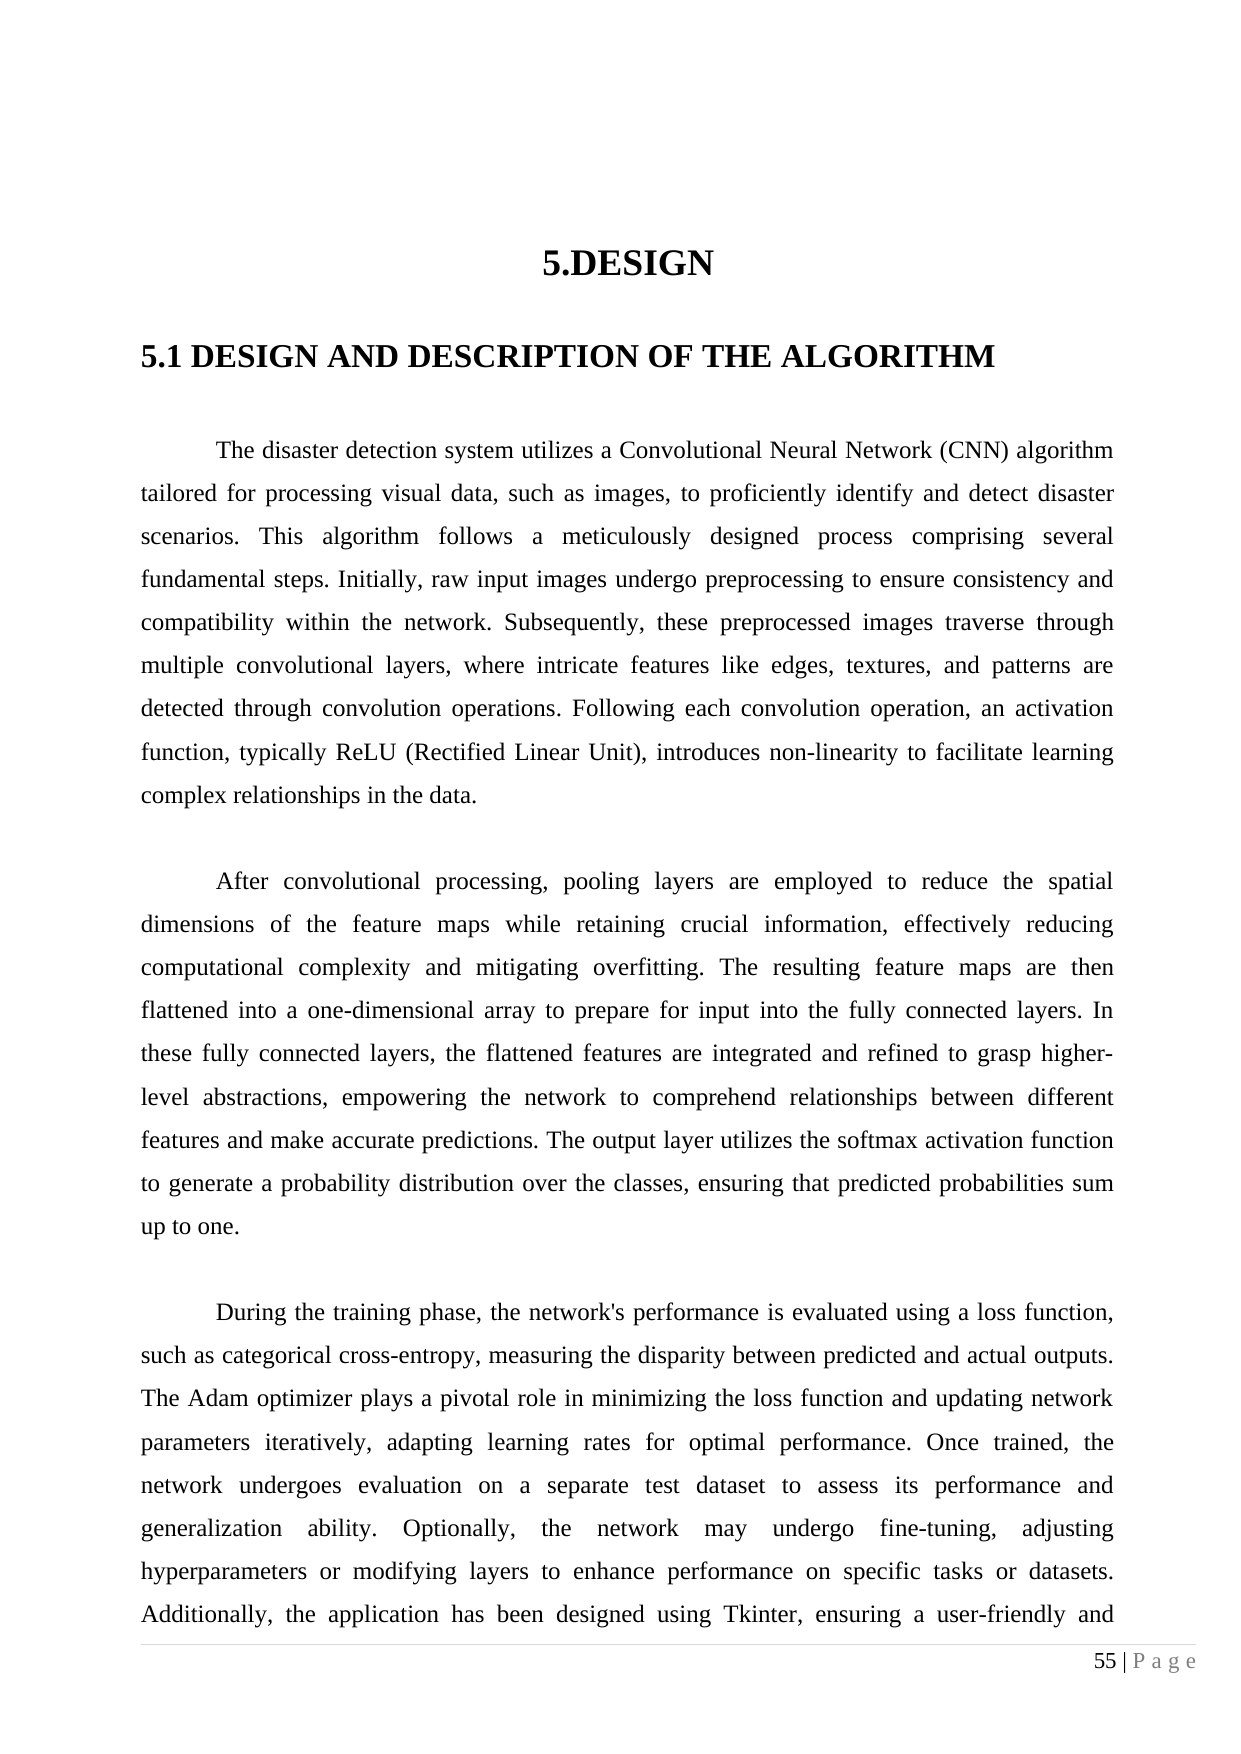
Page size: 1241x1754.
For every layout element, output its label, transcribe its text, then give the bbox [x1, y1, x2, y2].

subtitle 5.DESIGN [141, 241, 1115, 284]
text After convolutional processing, pooling layers are employed to reduce the spatial dimensions of the feature maps while retaining crucial information, effectively reducing computational complexity and mitigating overfitting. The resulting feature maps are then flattened into a one-dimensional array to prepare for input into the fully connected layers. In these fully connected layers, the flattened features are integrated and refined to grasp higher-level abstractions, empowering the network to comprehend relationships between different features and make accurate predictions. The output layer utilizes the softmax activation function to generate a probability distribution over the classes, ensuring that predicted probabilities sum up to one. [141, 866, 1115, 1240]
text The disaster detection system utilizes a Convolutional Neural Network (CNN) algorithm tailored for processing visual data, such as images, to proficiently identify and detect disaster scenarios. This algorithm follows a meticulously designed process comprising several fundamental steps. Initially, raw input images undergo preprocessing to ensure consistency and compatibility within the network. Subsequently, these preprocessed images traverse through multiple convolutional layers, where intricate features like edges, textures, and patterns are detected through convolution operations. Following each convolution operation, an activation function, typically ReLU (Rectified Linear Unit), introduces non-linearity to facilitate learning complex relationships in the data. [141, 435, 1115, 808]
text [141, 1297, 1115, 1628]
subtitle 5.1 DESIGN AND DESCRIPTION OF THE ALGORITHM [141, 336, 1115, 375]
